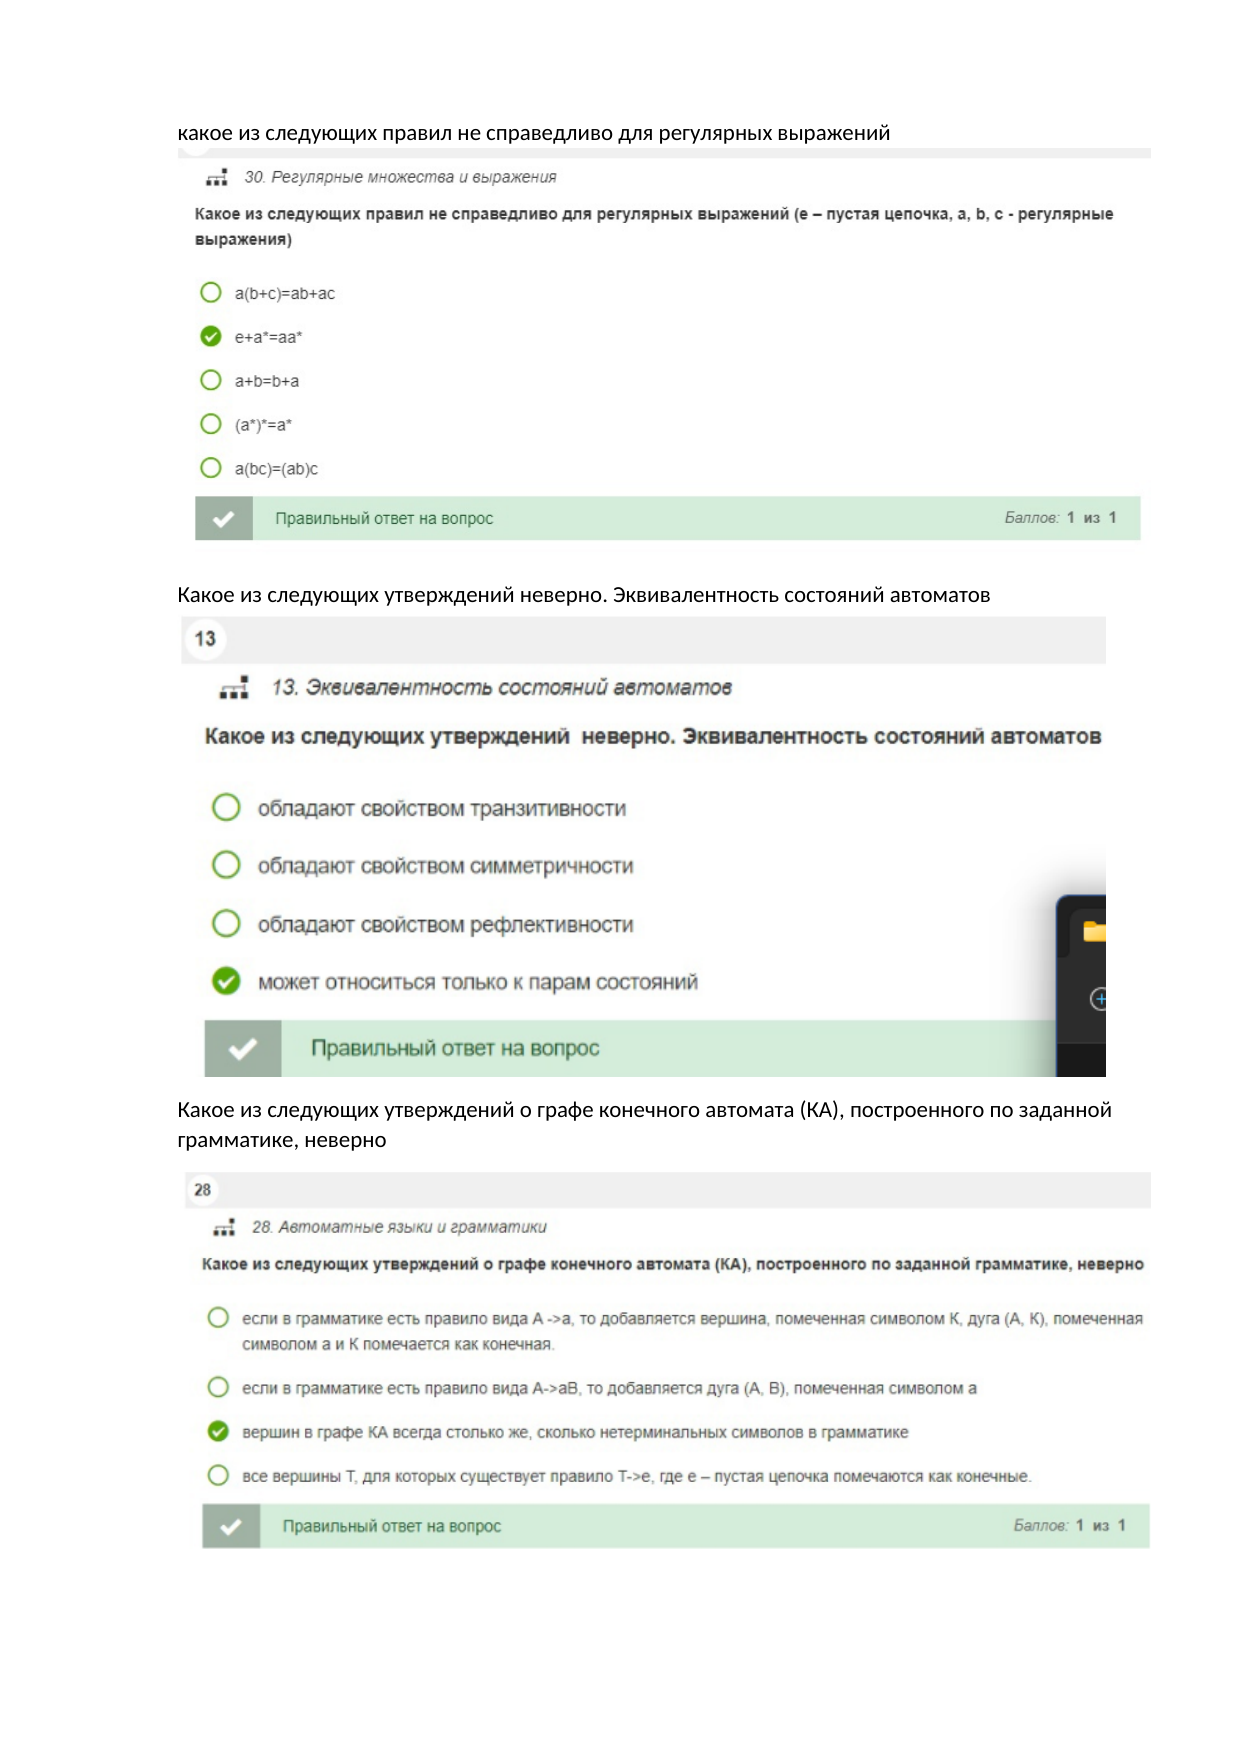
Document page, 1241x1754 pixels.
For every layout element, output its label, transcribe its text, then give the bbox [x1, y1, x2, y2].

text Какое из следующих утверждений о графе конечного автомата (КА), построенного по заданной грамматике, неверно [177, 1095, 1152, 1153]
picture [177, 1172, 1151, 1549]
picture [177, 610, 1106, 1077]
picture [177, 148, 1151, 561]
